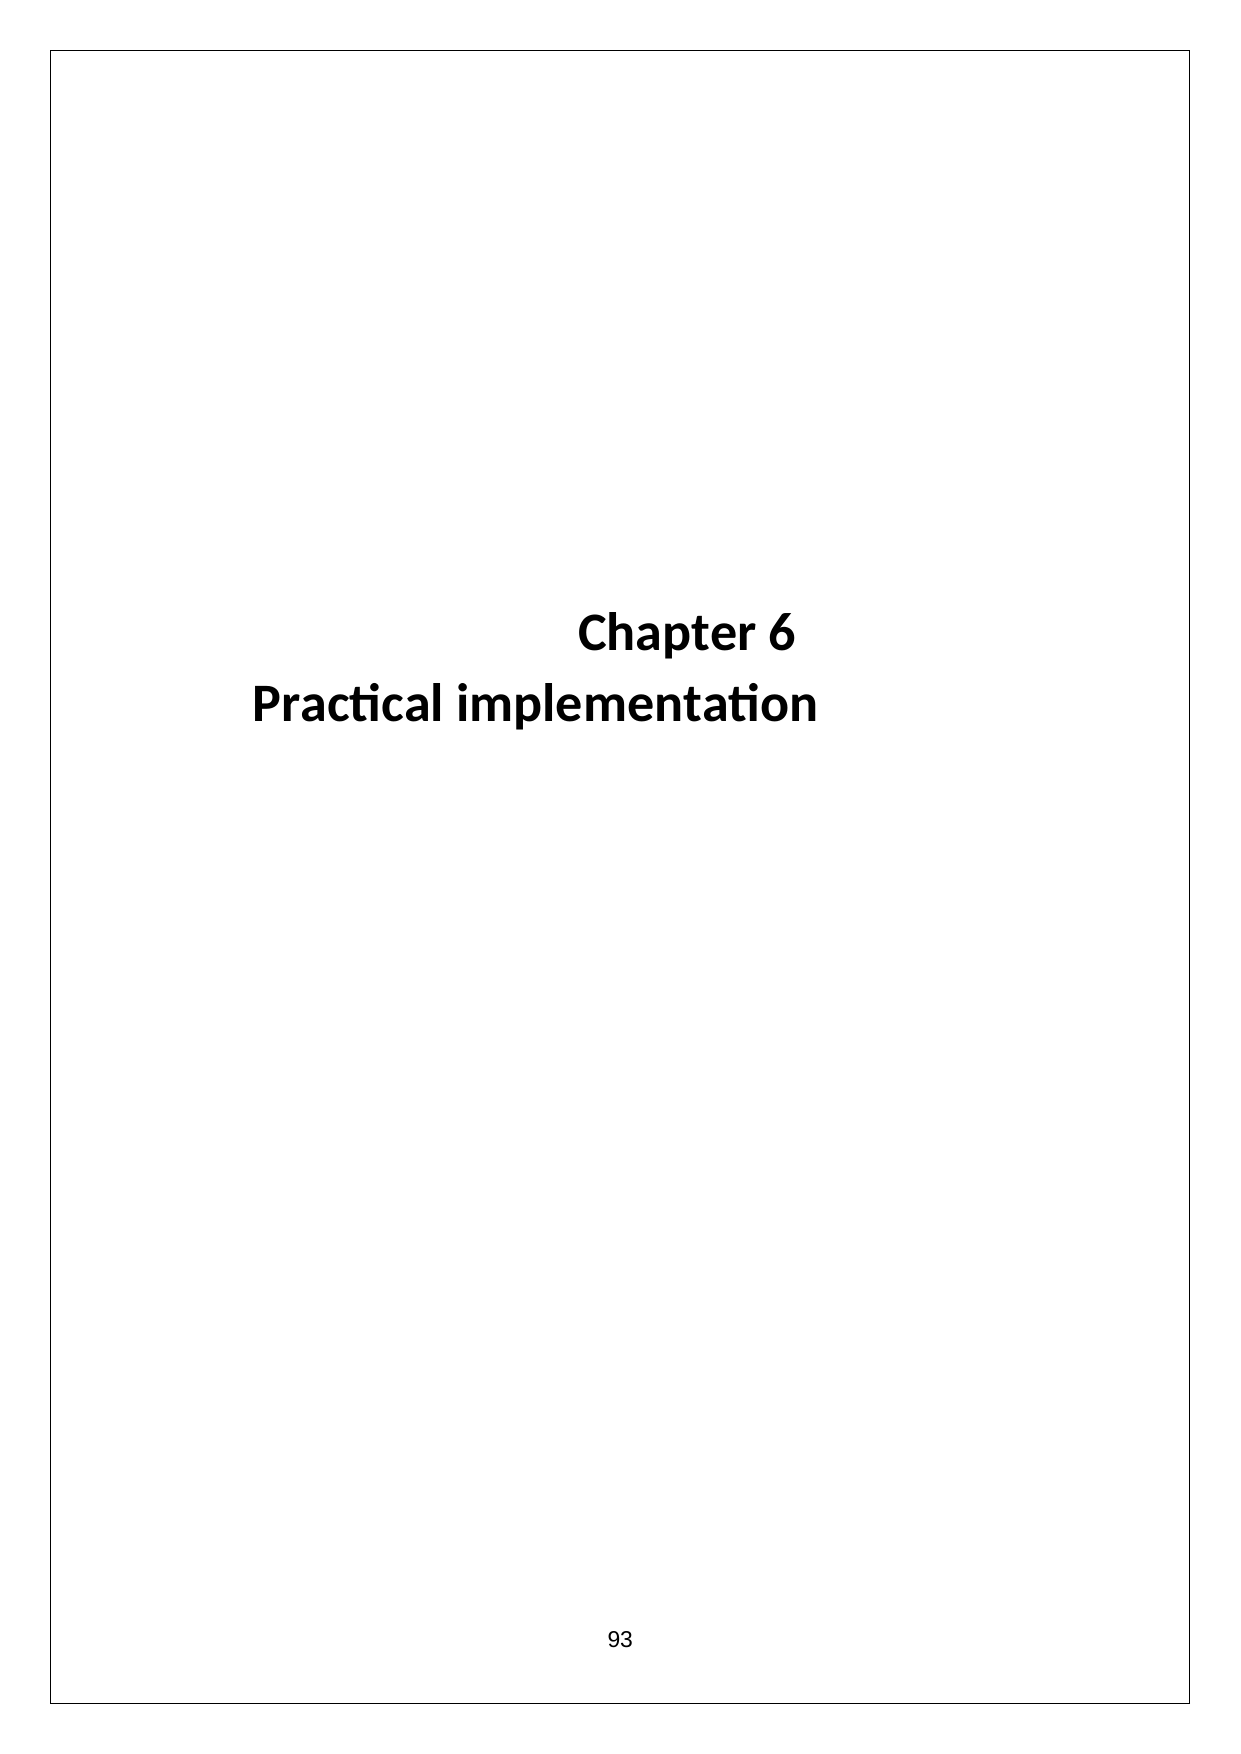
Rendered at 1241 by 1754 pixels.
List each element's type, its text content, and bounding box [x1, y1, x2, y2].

list Practical implementation [187, 669, 970, 735]
list Chapter 6 [187, 597, 982, 663]
